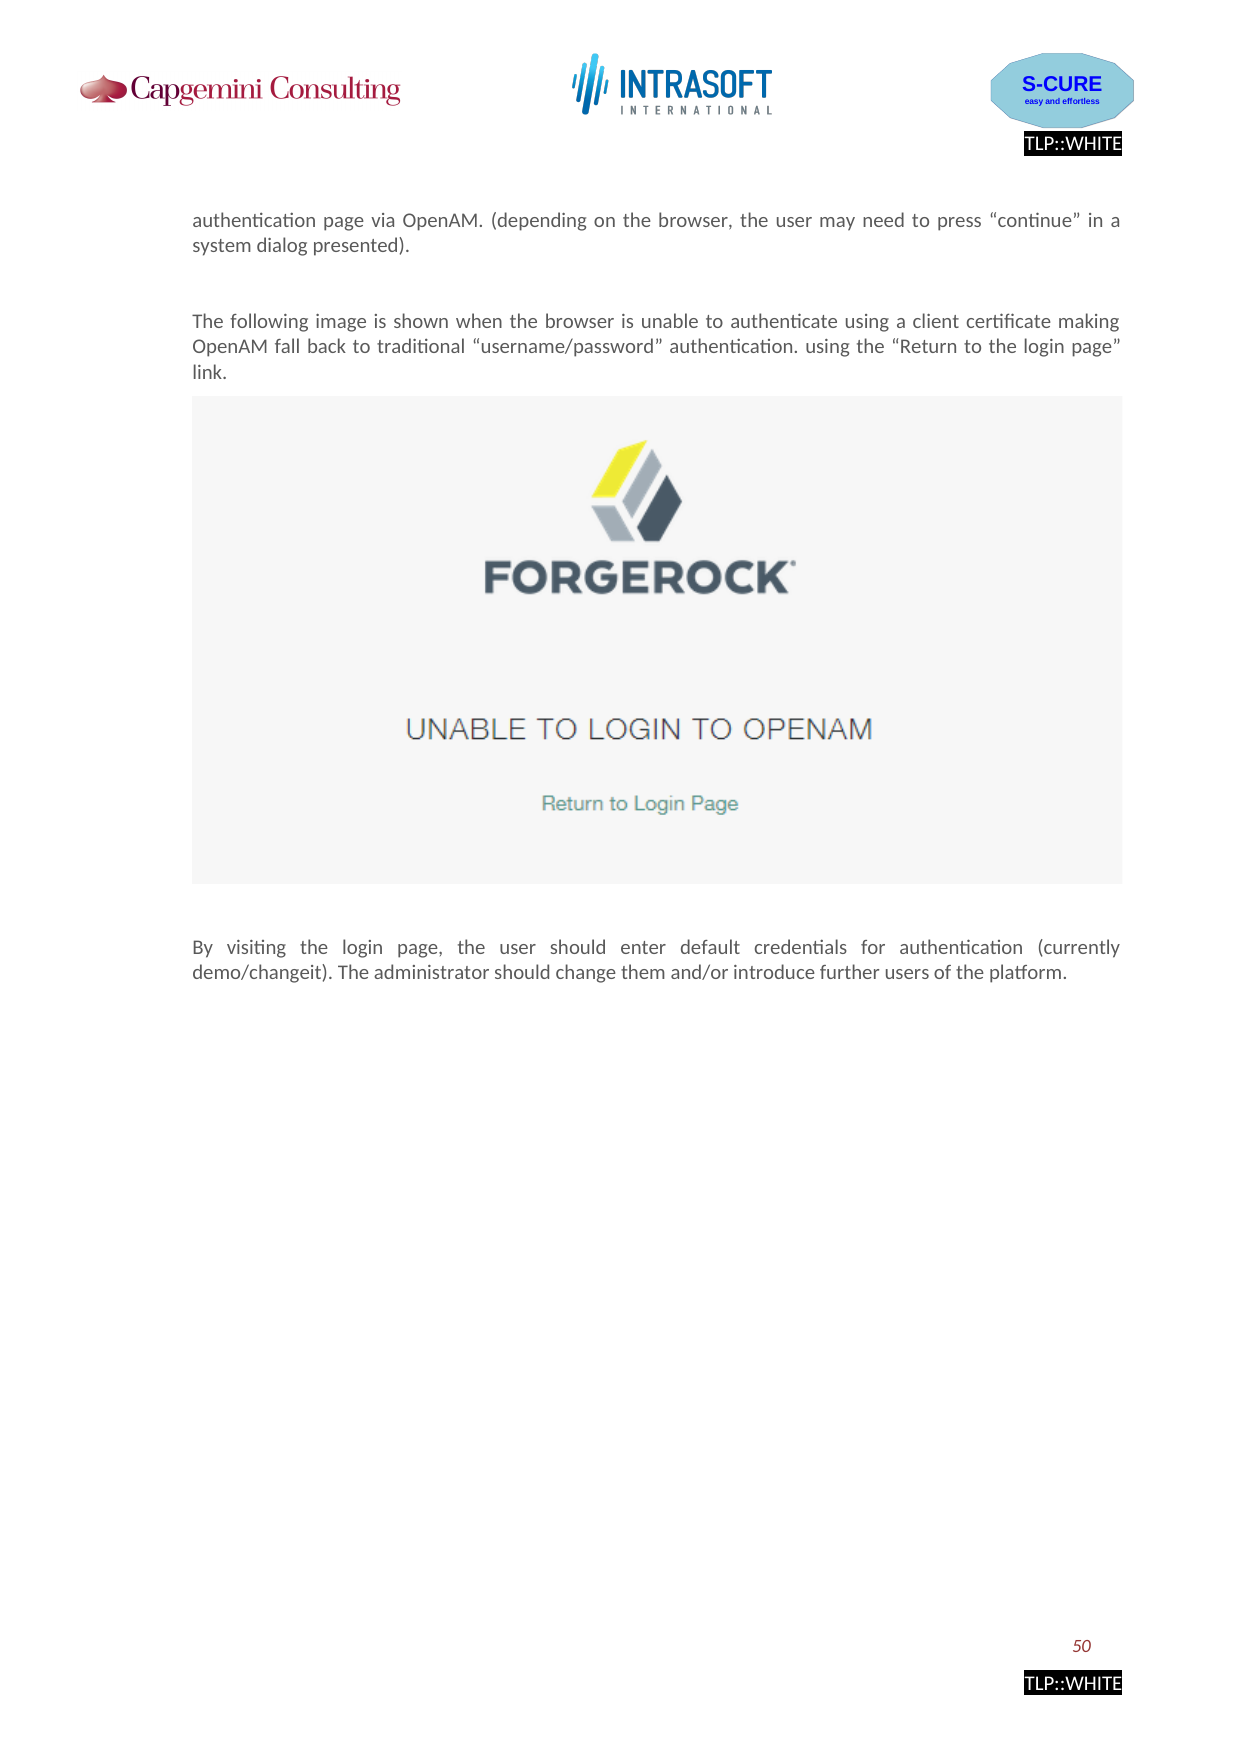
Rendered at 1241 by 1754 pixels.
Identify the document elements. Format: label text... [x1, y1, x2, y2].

text By visiting the login page, the user should enter default credentials for authentication (currently demo/changeit). The administrator should change them and/or introduce further users of the platform. [192, 934, 1122, 985]
text The following image is shown when the browser is unable to authenticate using a client certificate making OpenAM fall back to traditional “username/password” authentication. using the “Return to the login page” link. [192, 308, 1122, 384]
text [192, 207, 1122, 258]
picture [571, 52, 773, 116]
picture [192, 396, 1123, 884]
